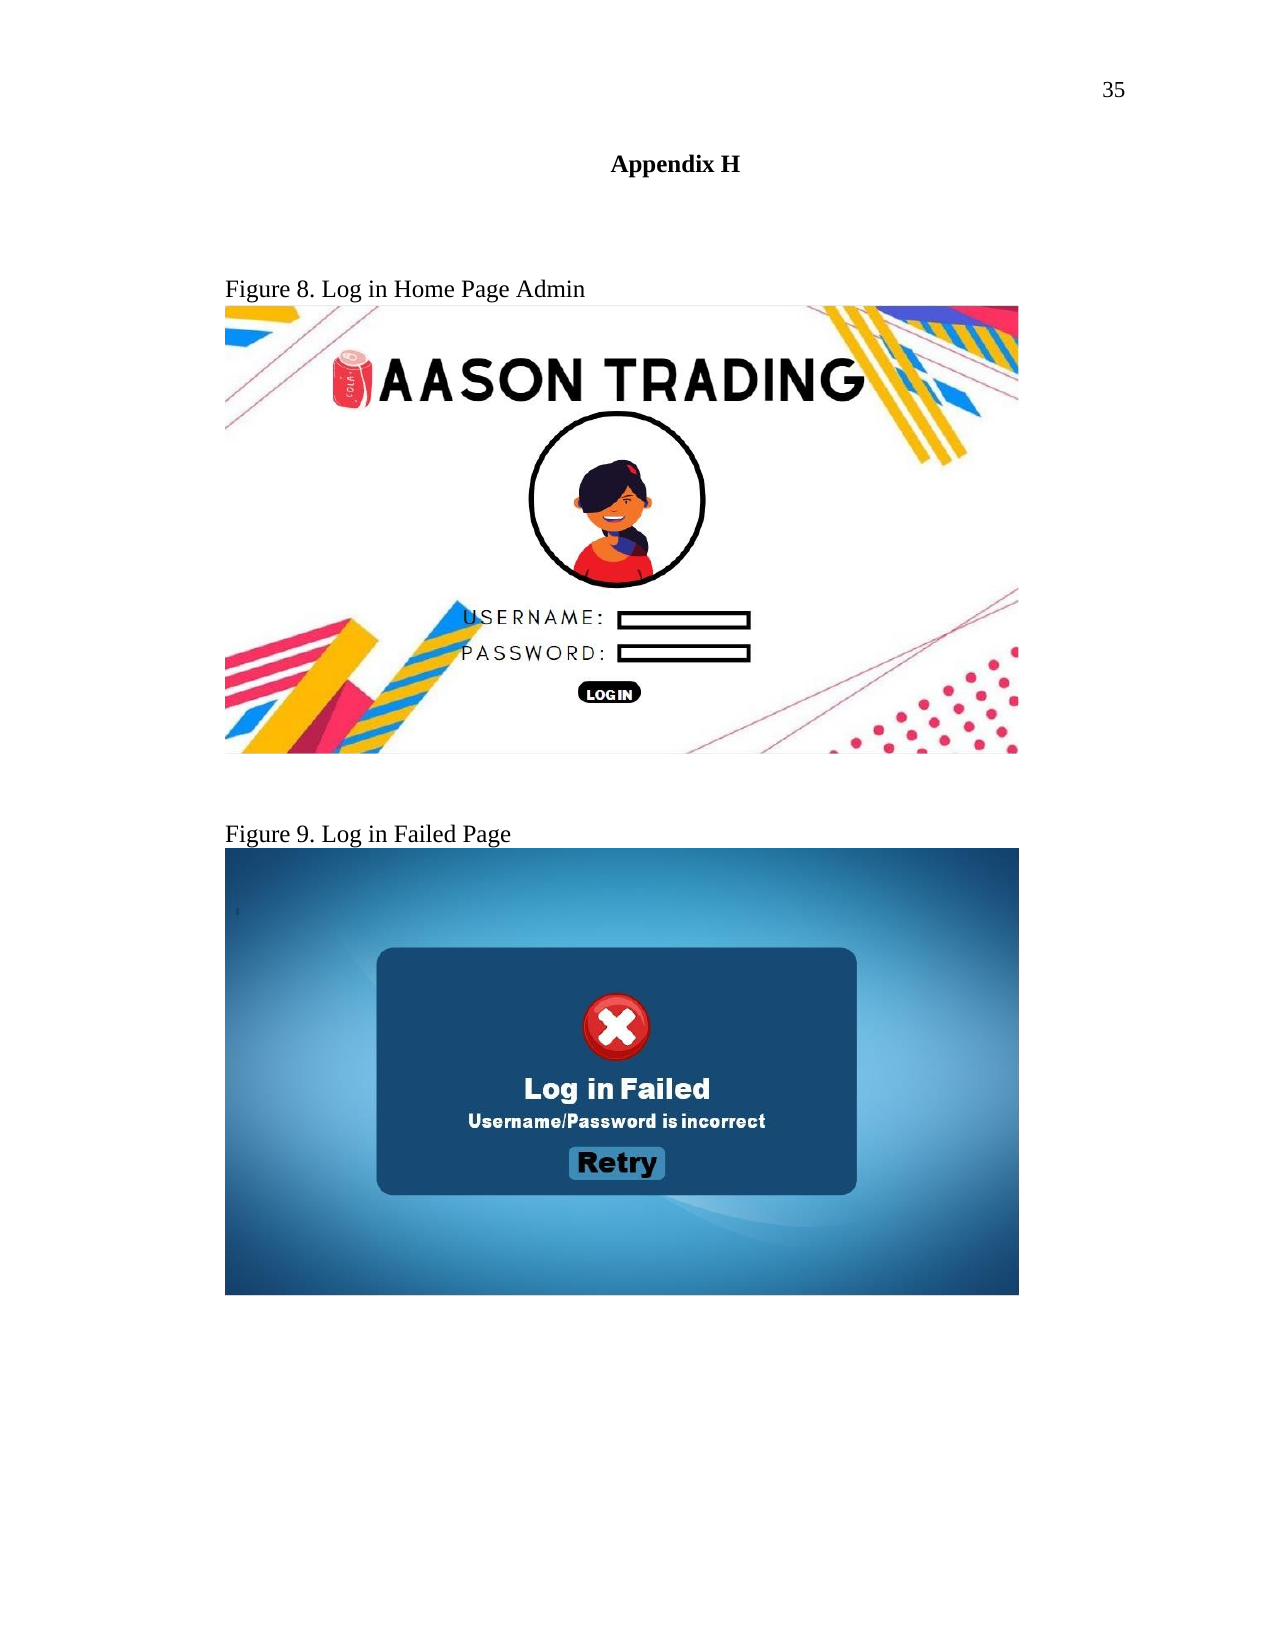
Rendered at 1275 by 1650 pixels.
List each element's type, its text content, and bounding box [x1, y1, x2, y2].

subtitle Appendix H [211, 149, 1139, 178]
picture [225, 305, 1019, 754]
text Figure 9. Log in Failed Page [225, 819, 1221, 848]
text Figure 8. Log in Home Page Admin [225, 274, 1221, 303]
picture [225, 848, 1020, 1296]
